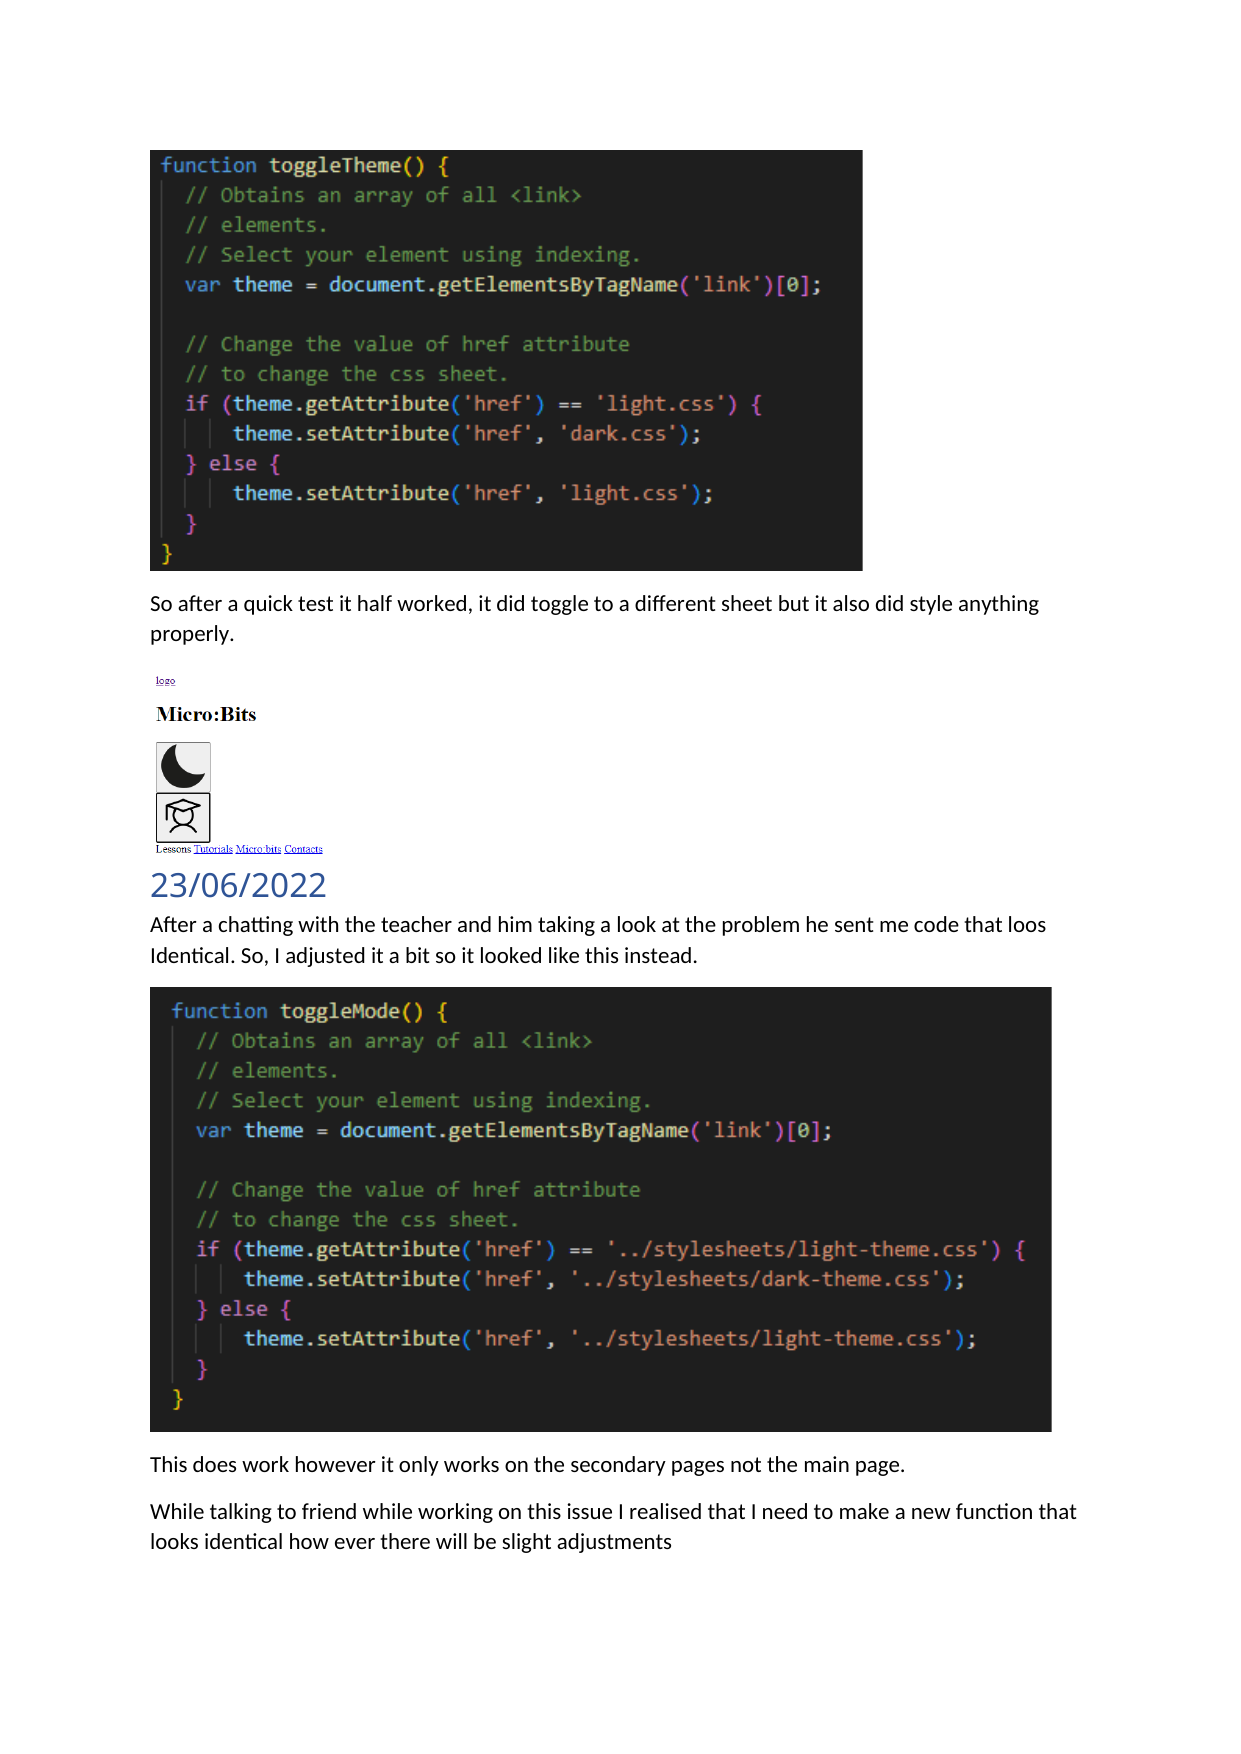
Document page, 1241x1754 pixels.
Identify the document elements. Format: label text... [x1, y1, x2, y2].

text This does work however it only works on the secondary pages not the main page. [150, 1450, 1090, 1478]
picture [150, 987, 1052, 1432]
subtitle 23/06/2022 [150, 859, 1090, 907]
text So after a quick test it half worked, it did toggle to a different sheet but it also did style anything properly. [150, 589, 1090, 647]
text While talking to friend while working on this issue I realised that I need to make a new function that looks identical how ever there will be slight adjustments [150, 1497, 1090, 1555]
text After a chatting with the teacher and him taking a look at the problem he sent me code that loos Identical. So, I adjusted it a bit so it looked like this instead. [150, 911, 1090, 969]
picture [150, 150, 863, 571]
picture [150, 674, 1091, 859]
